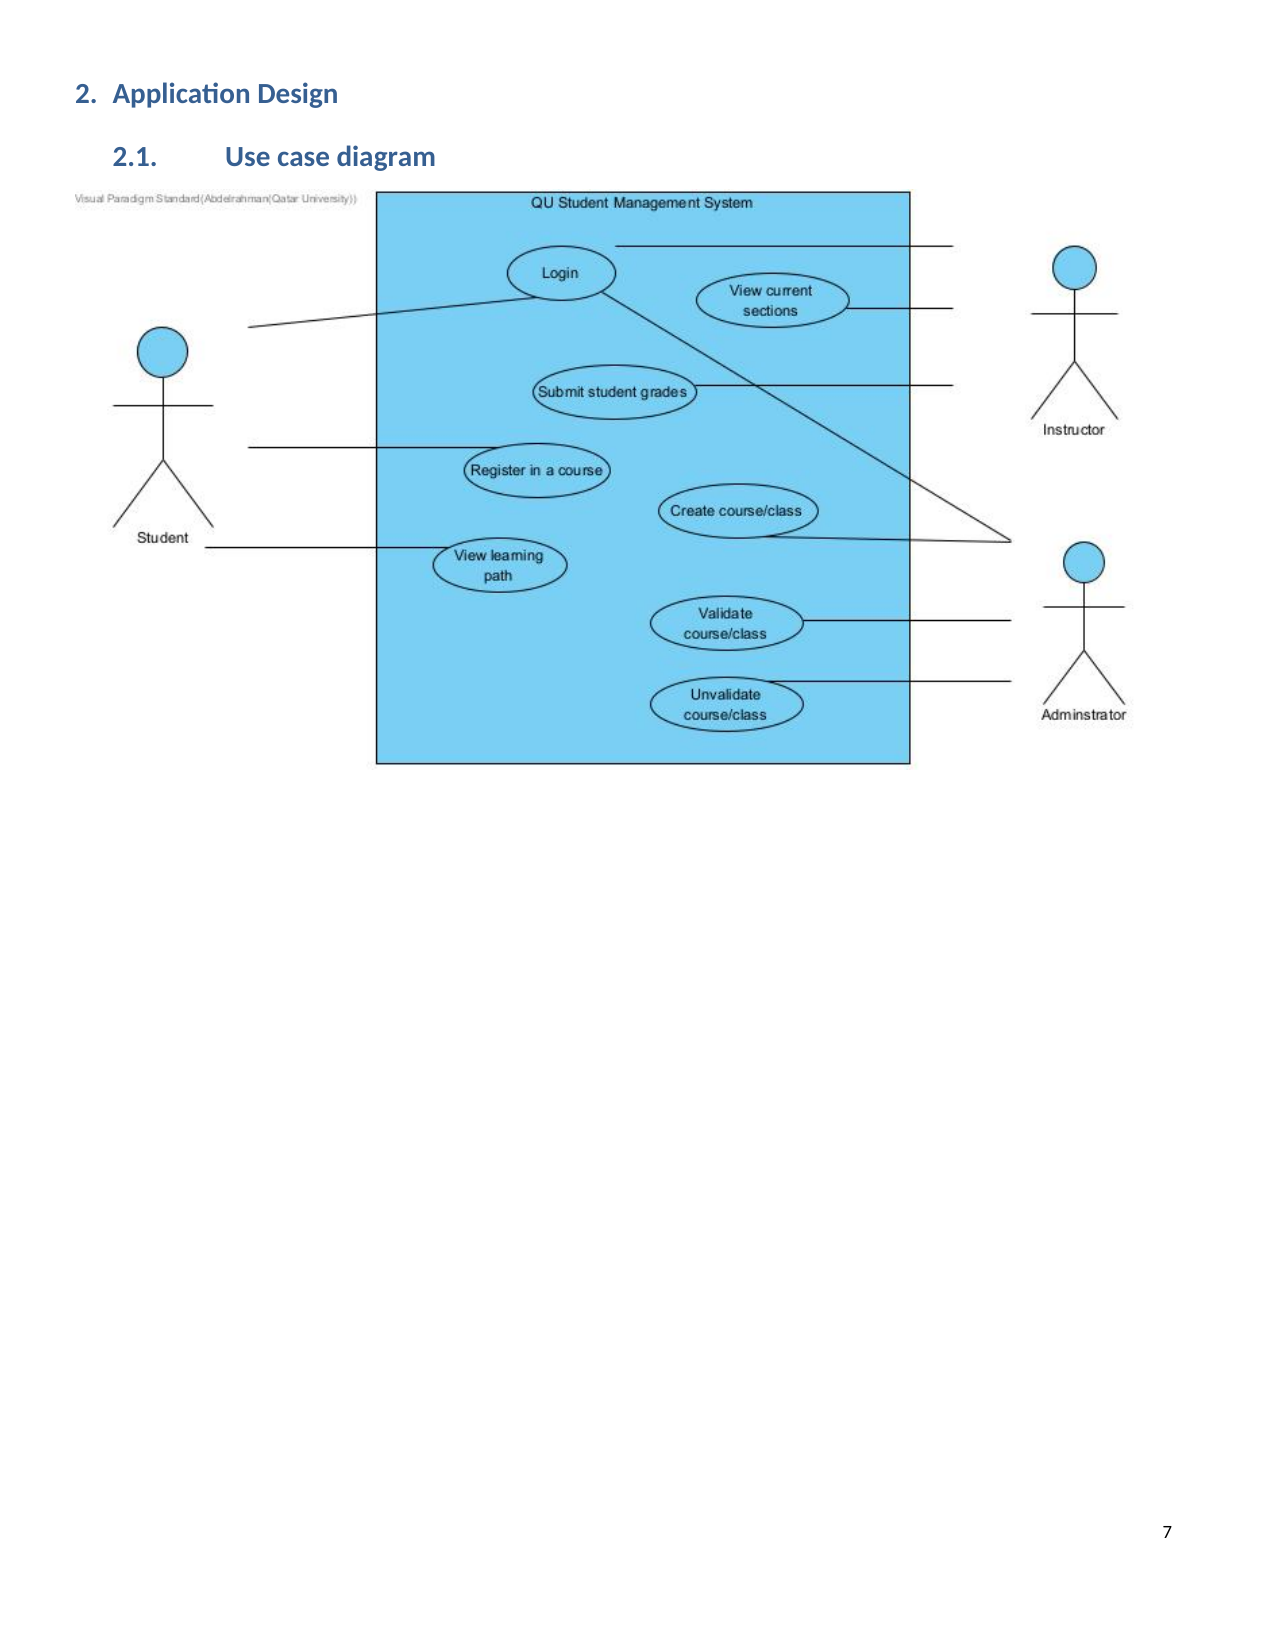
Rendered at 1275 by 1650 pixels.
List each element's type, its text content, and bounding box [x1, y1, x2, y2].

subtitle Application Design [75, 75, 1173, 111]
subtitle Use case diagram [112, 138, 1200, 174]
picture [75, 189, 1200, 770]
